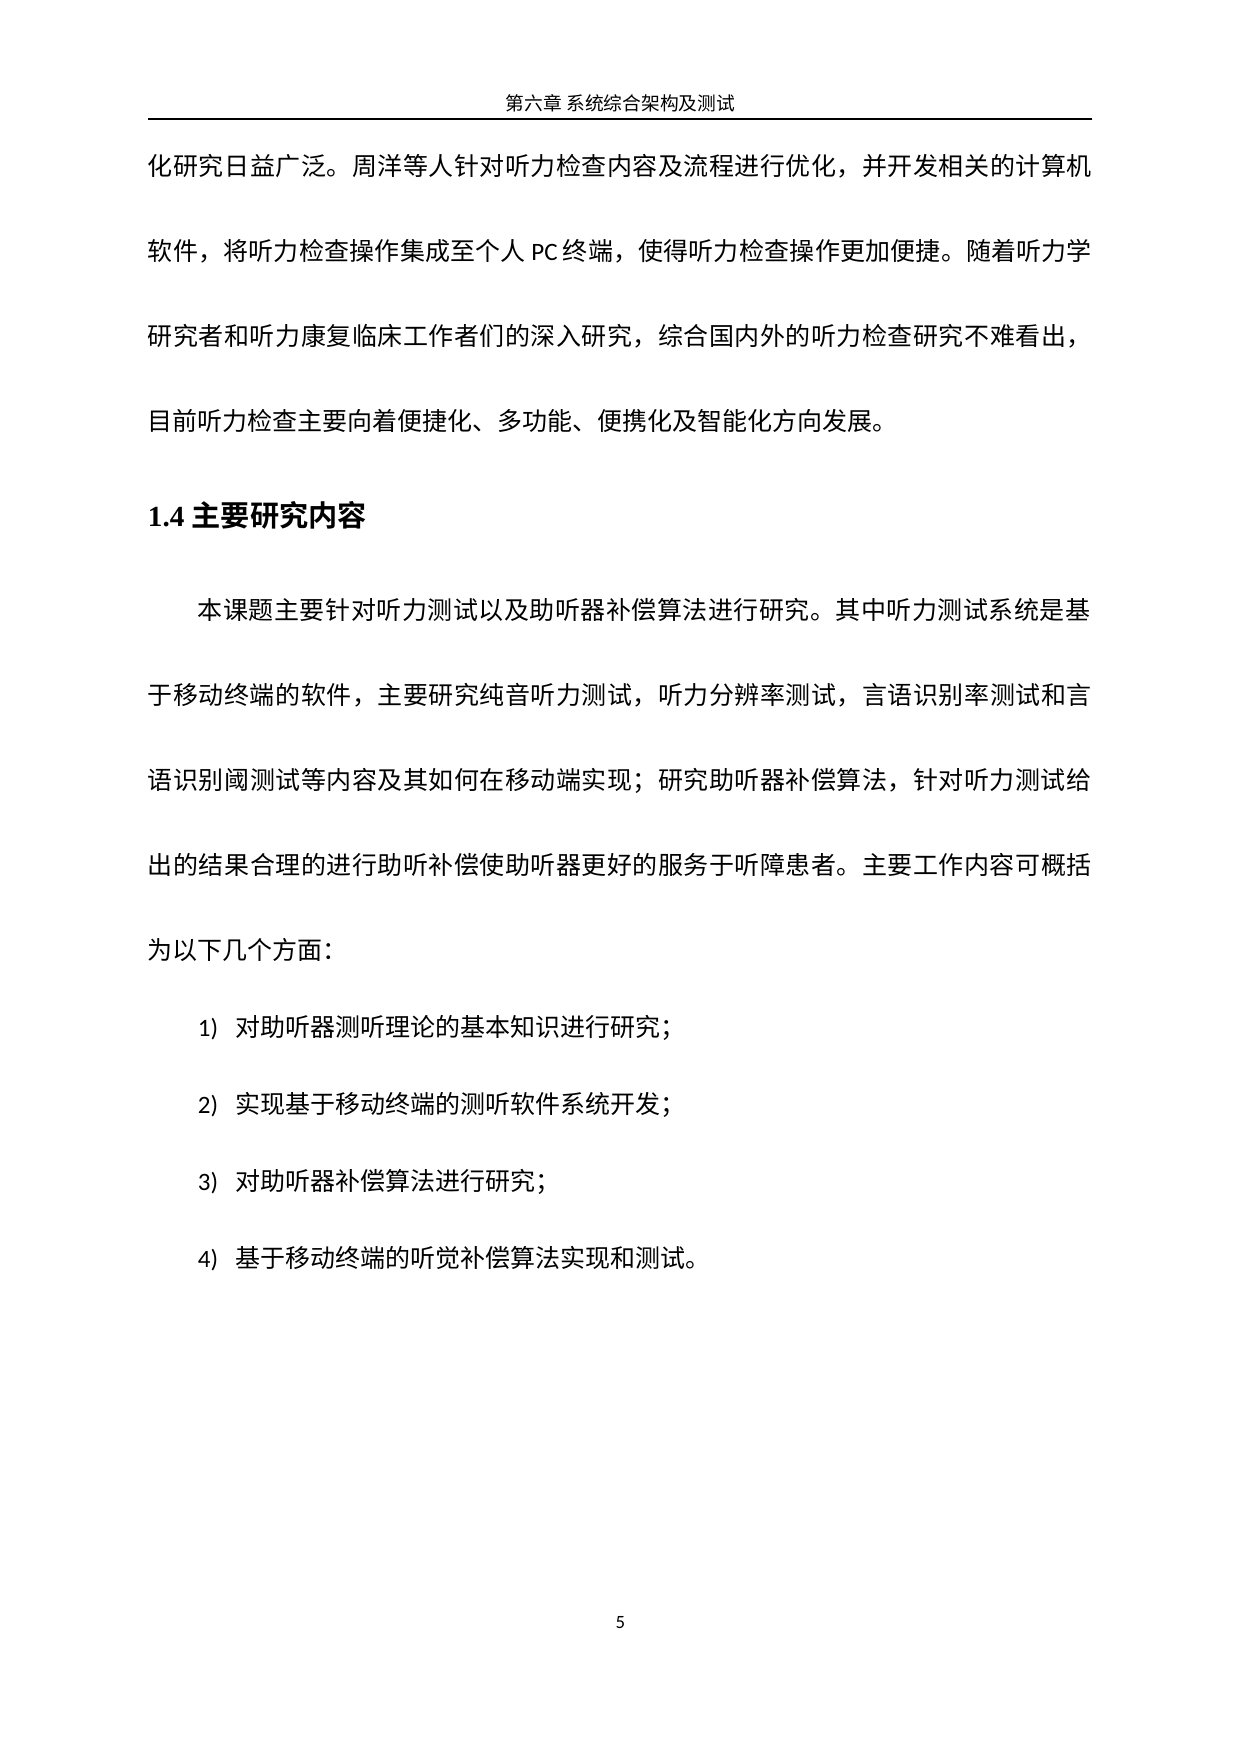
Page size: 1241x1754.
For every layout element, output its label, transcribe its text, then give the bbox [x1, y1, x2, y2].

list 基于移动终端的听觉补偿算法实现和测试。 [148, 1222, 1092, 1290]
list 实现基于移动终端的测听软件系统开发； [148, 1068, 1092, 1136]
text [148, 131, 1092, 453]
list 对助听器补偿算法进行研究； [148, 1146, 1092, 1213]
list 主要研究内容 [148, 479, 1092, 547]
list 对助听器测听理论的基本知识进行研究； [148, 992, 1092, 1059]
text 本课题主要针对听力测试以及助听器补偿算法进行研究。其中听力测试系统是基于移动终端的软件，主要研究纯音听力测试，听力分辨率测试，言语识别率测试和言语识别阈测试等内容及其如何在移动端实现；研究助听器补偿算法，针对听力测试给出的结果合理的进行助听补偿使助听器更好的服务于听障患者。主要工作内容可概括为以下几个方面： [148, 575, 1092, 982]
